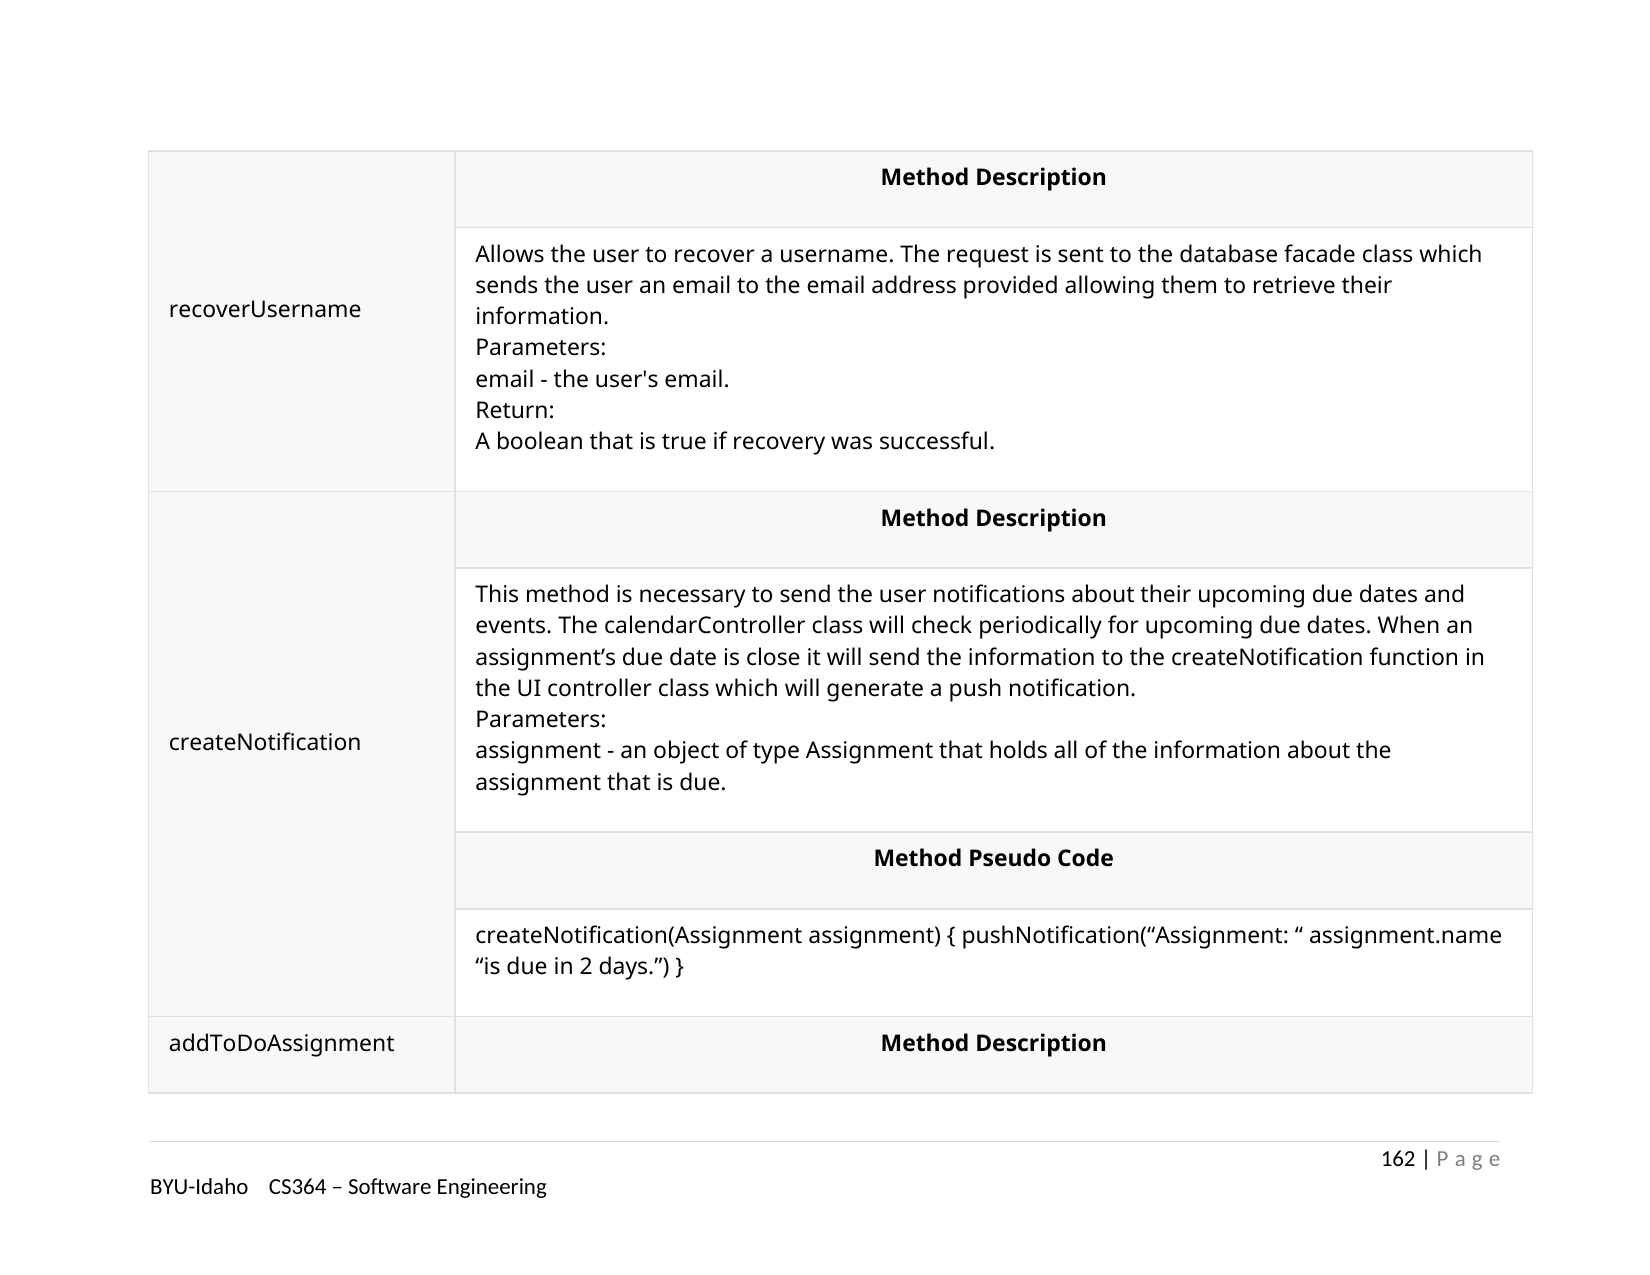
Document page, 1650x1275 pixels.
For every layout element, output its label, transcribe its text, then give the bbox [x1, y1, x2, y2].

table_cell recoverUsername [149, 152, 454, 491]
table_cell createNotification(Assignment assignment) { pushNotification(“Assignment: “ assignment.name “is due in 2 days.”) } [456, 910, 1532, 1016]
table_cell Method Description [456, 492, 1532, 567]
table_cell Allows the user to recover a username. The request is sent to the database facade class which sends the user an email to the email address provided allowing them to retrieve their information. Parameters: email - the user's email. Return: A boolean that is true if recovery was successful. [456, 228, 1532, 491]
table_cell Method Description [456, 152, 1532, 227]
table_cell This method is necessary to send the user notifications about their upcoming due dates and events. The calendarController class will check periodically for upcoming due dates. When an assignment’s due date is close it will send the information to the createNotification function in the UI controller class which will generate a push notification. Parameters: assignment - an object of type Assignment that holds all of the information about the assignment that is due. [456, 569, 1532, 831]
table_cell Method Pseudo Code [456, 833, 1532, 908]
table_cell Method Description [456, 1017, 1532, 1092]
table_cell addToDoAssignment [149, 1017, 454, 1092]
table_cell createNotification [149, 492, 454, 1016]
